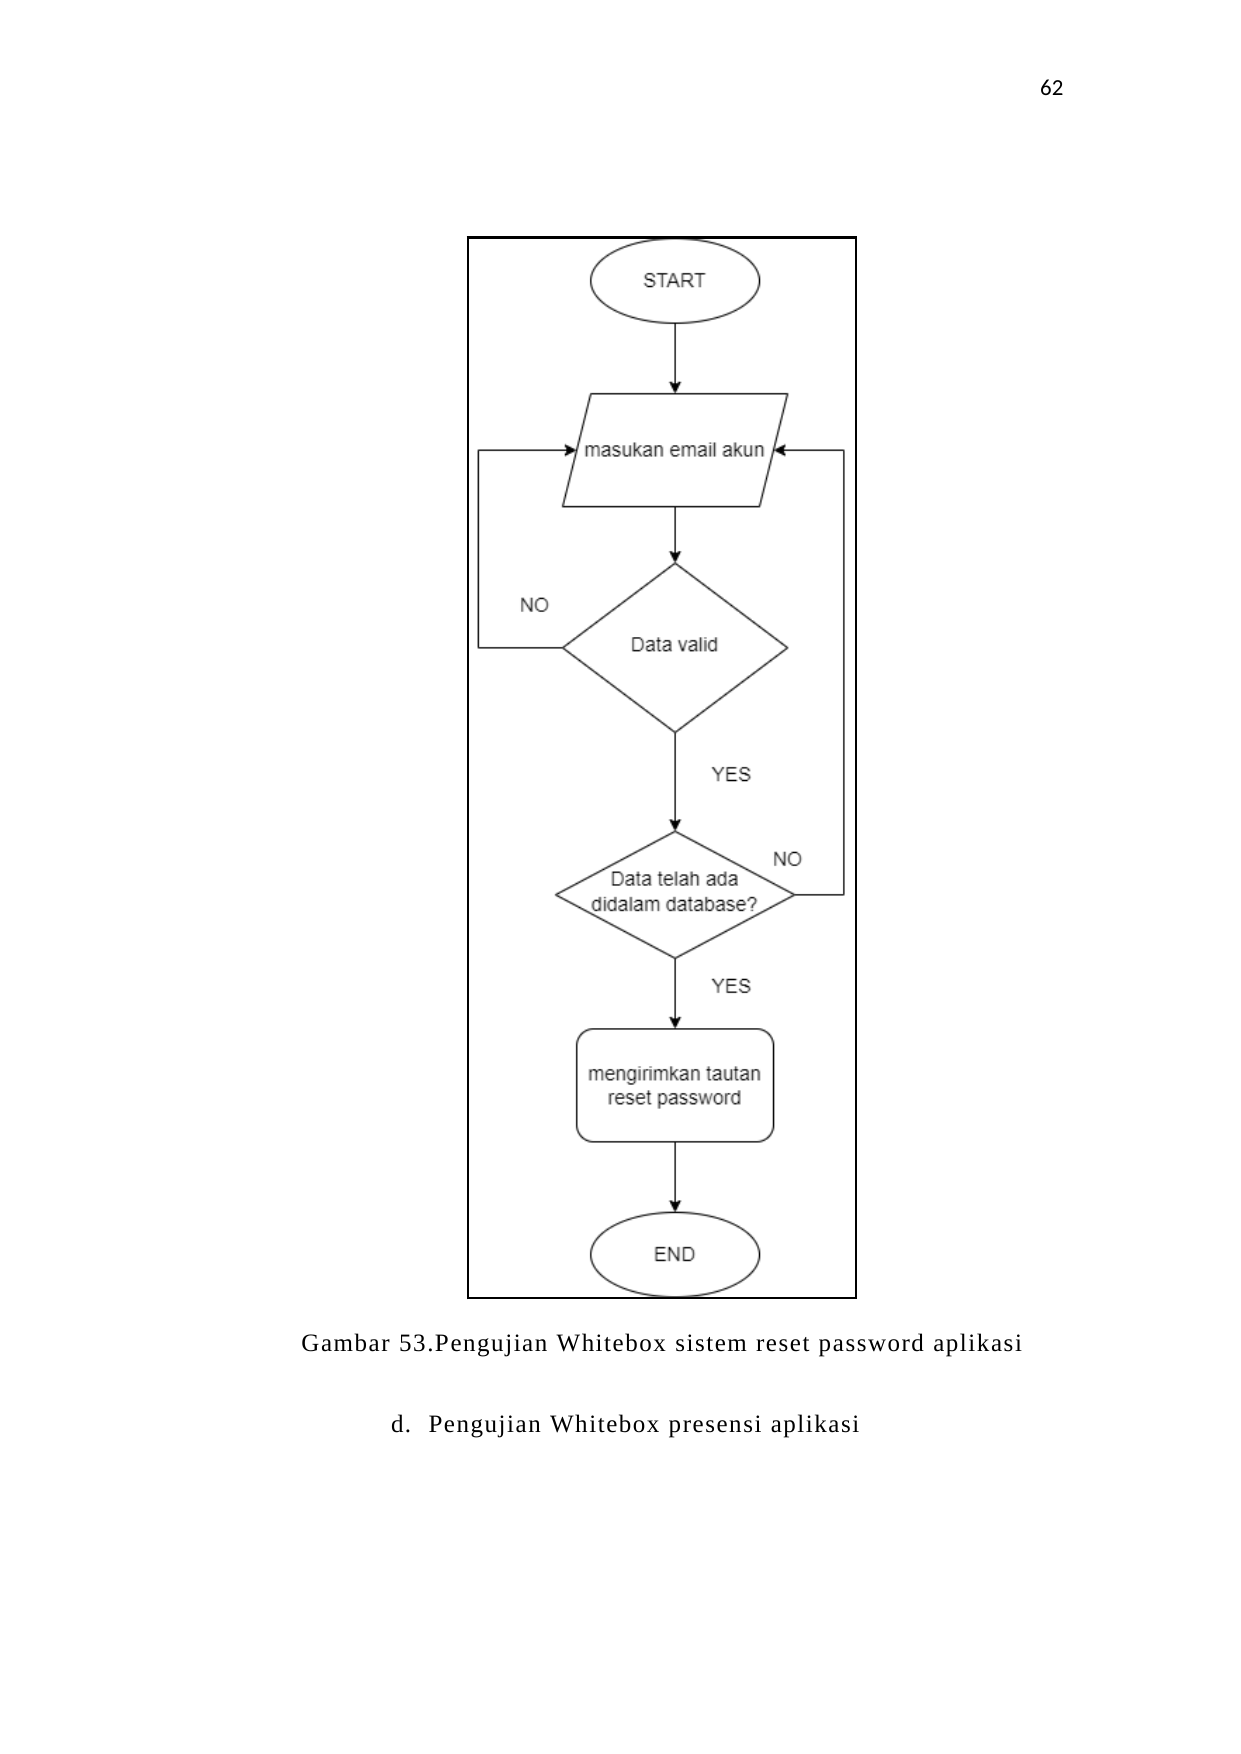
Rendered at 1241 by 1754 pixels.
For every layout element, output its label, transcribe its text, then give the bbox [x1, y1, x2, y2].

subtitle Pengujian Whitebox presensi aplikasi [391, 1409, 1063, 1438]
picture [469, 239, 855, 1297]
